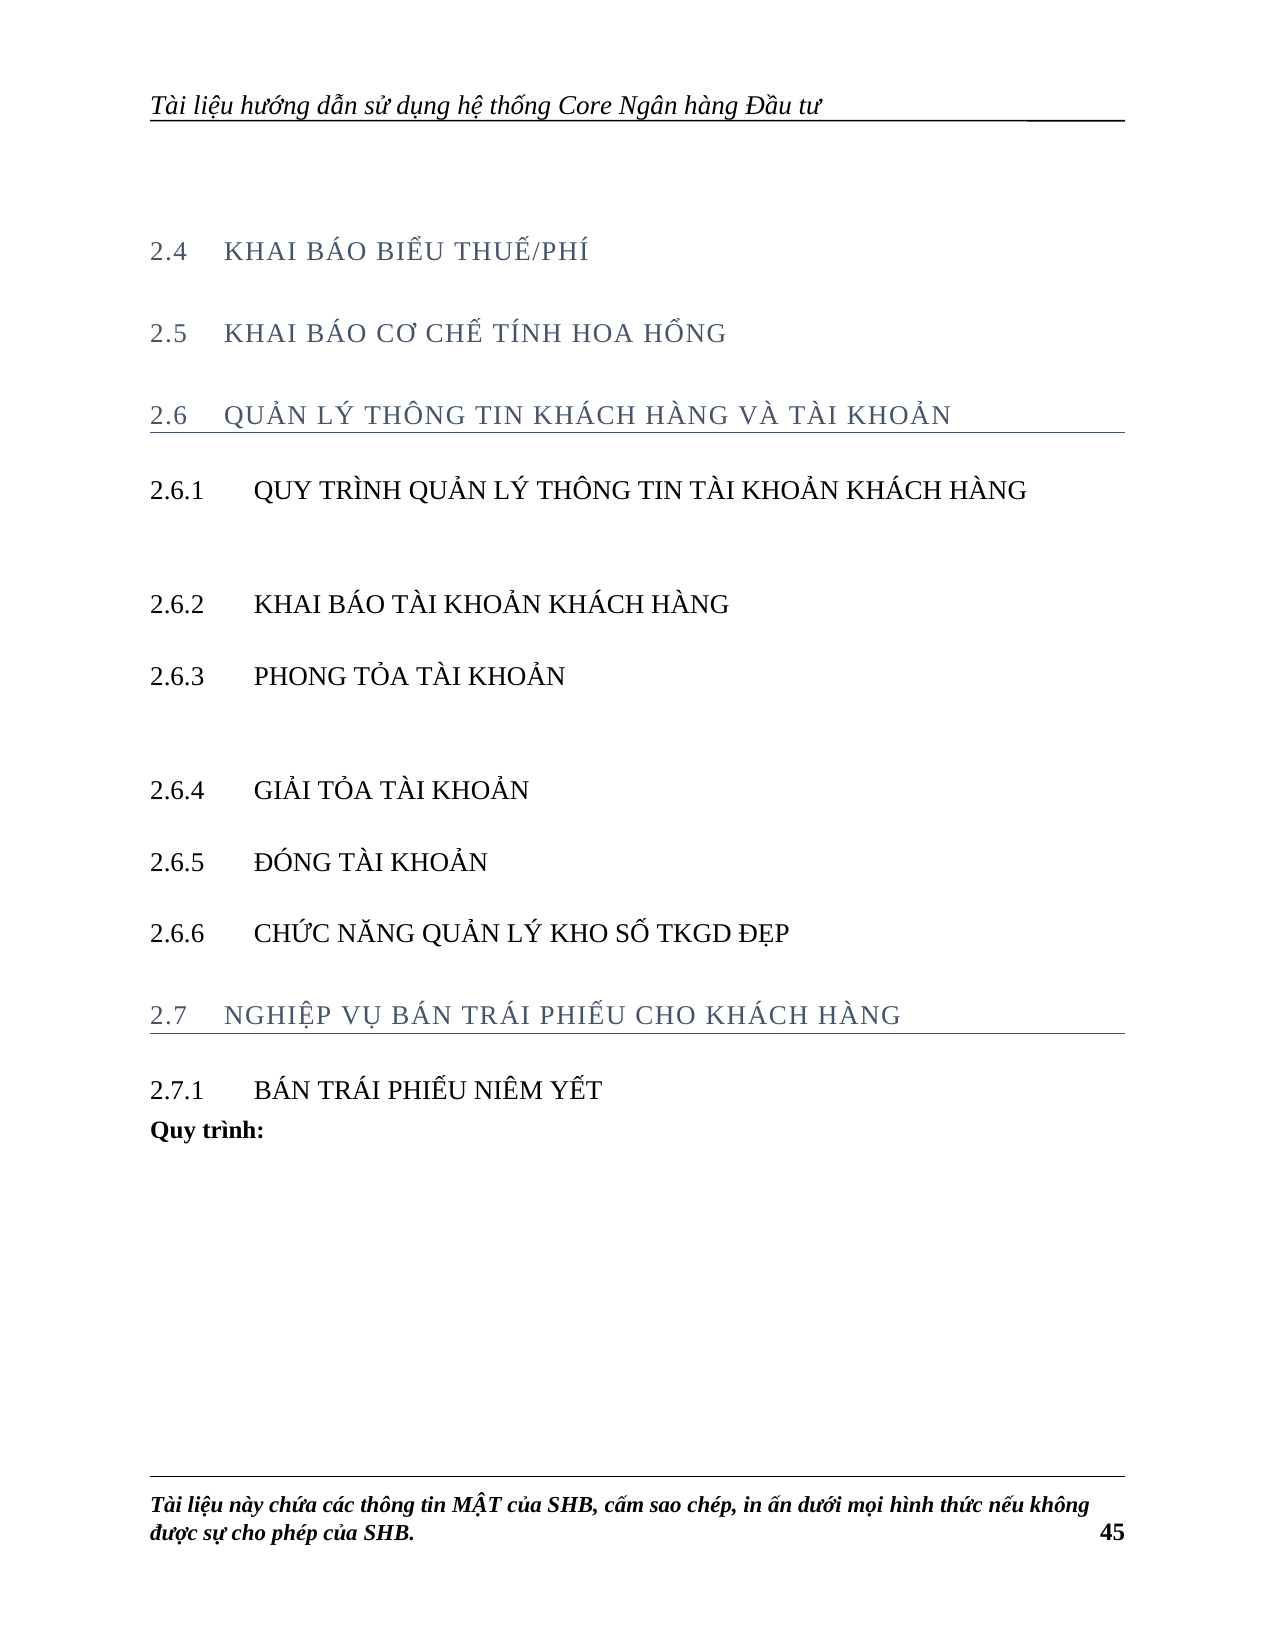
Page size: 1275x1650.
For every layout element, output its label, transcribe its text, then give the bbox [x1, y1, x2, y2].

subtitle Bán trái phiếu niêm yết [150, 1074, 1125, 1105]
subtitle Nghiệp vụ bán trái phiếu cho khách hàng [150, 999, 1125, 1033]
subtitle Giải tỏa tài khoản [150, 774, 1125, 805]
subtitle Phong tỏa tài khoản [150, 660, 1125, 691]
subtitle Quản lý thông tin khách hàng và tài khoản [150, 399, 1125, 432]
subtitle Khai báo tài khoản khách hàng [150, 588, 1125, 620]
subtitle Đóng tài khoản [150, 846, 1125, 877]
subtitle Quy trình quản lý thông tin tài khoản khách hàng [150, 474, 1125, 505]
subtitle Khai báo biểu thuế/Phí [150, 235, 1125, 266]
text Quy trình: [150, 1115, 1125, 1143]
subtitle Chức năng quản lý kho số TKGD đẹp [150, 917, 1125, 948]
subtitle Khai báo cơ chế tính hoa hổng [150, 317, 1125, 348]
